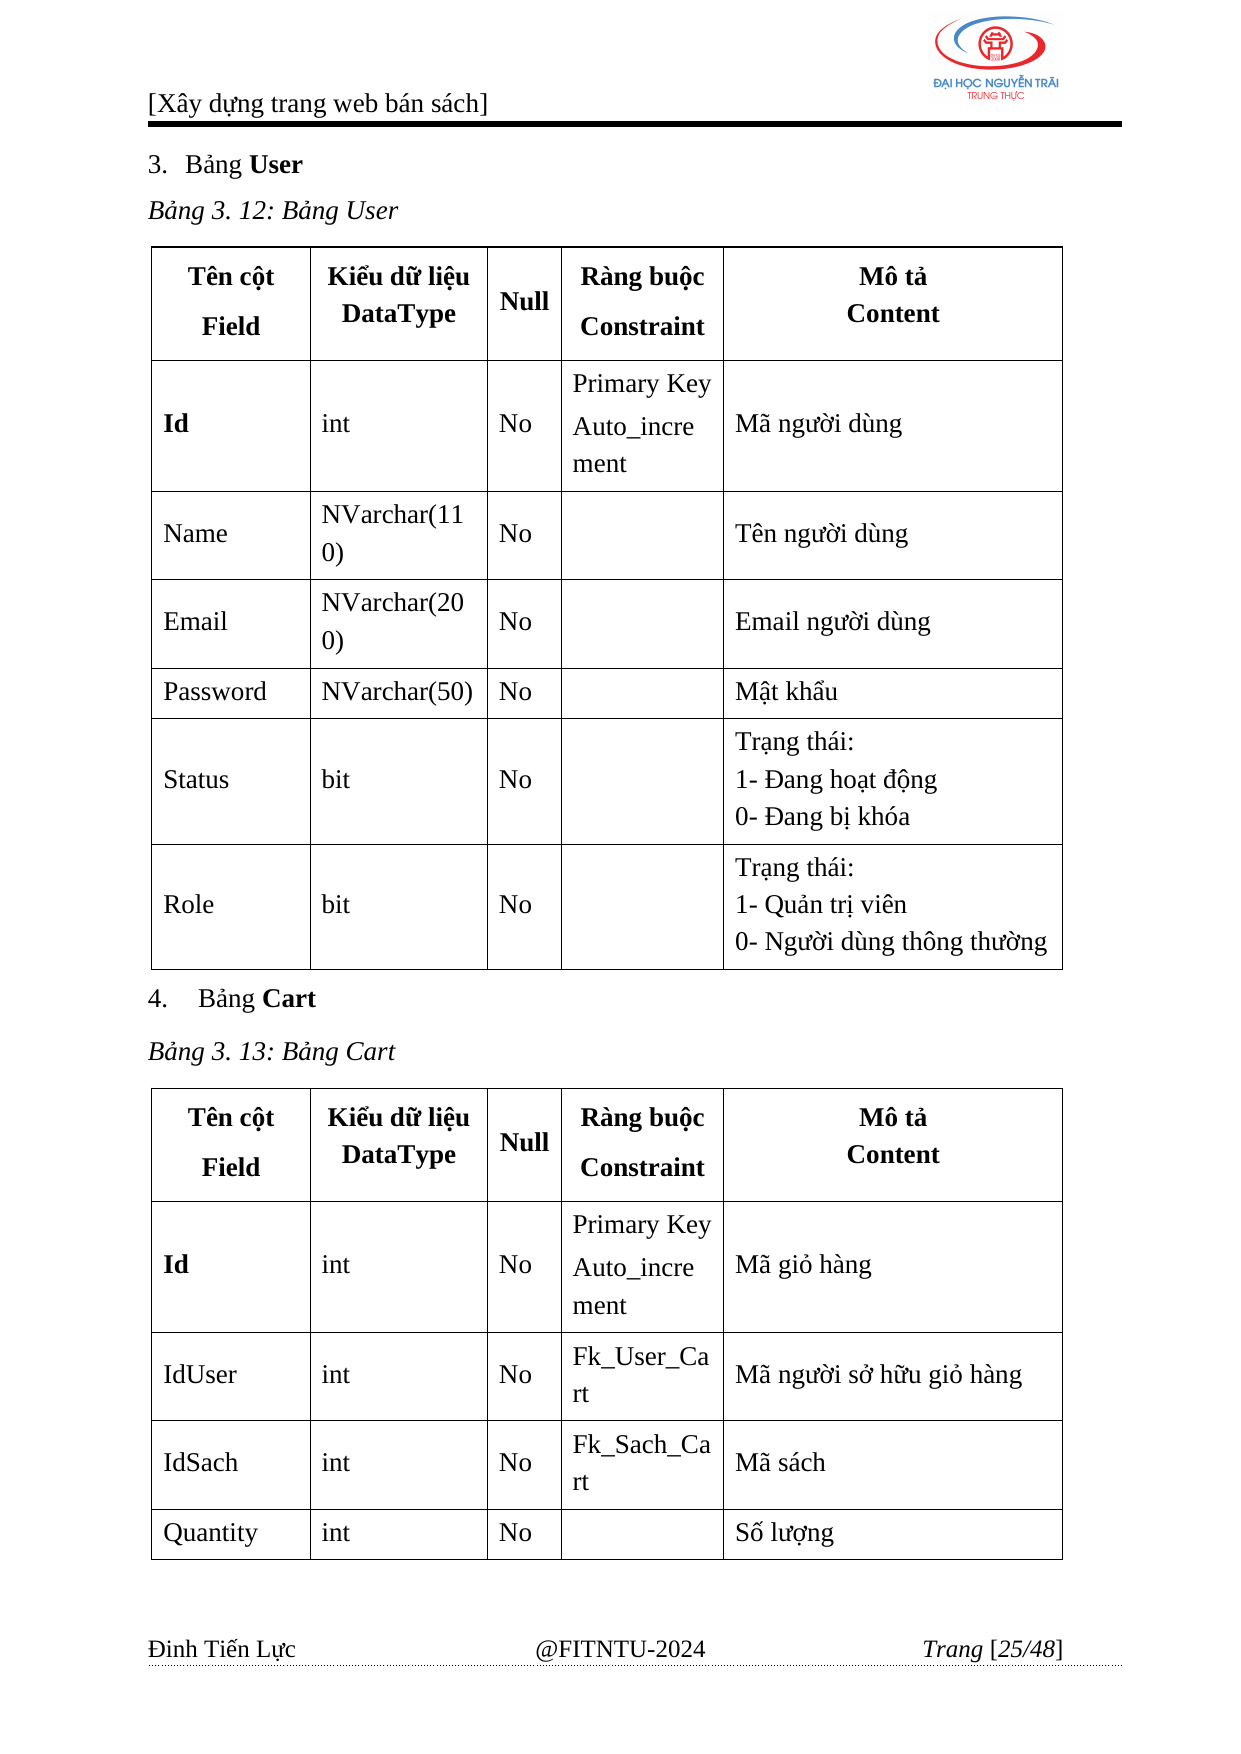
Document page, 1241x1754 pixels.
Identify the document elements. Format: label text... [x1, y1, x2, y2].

picture [926, 11, 1065, 104]
table_cell int [311, 1510, 487, 1559]
table_cell NVarchar(50) [311, 669, 487, 718]
table_header Tên cột Field [152, 1089, 310, 1201]
table_header Null [488, 248, 561, 359]
table_cell Status [152, 719, 310, 844]
table_cell Id [152, 361, 310, 491]
table_cell [562, 580, 723, 667]
table_cell No [488, 1421, 561, 1508]
table_cell No [488, 361, 561, 491]
table_cell No [488, 669, 561, 718]
table_cell IdSach [152, 1421, 310, 1508]
table_cell No [488, 580, 561, 667]
table_header Kiểu dữ liệu DataType [311, 248, 487, 359]
table_cell Tên người dùng [724, 492, 1062, 579]
list Bảng User [148, 148, 1122, 179]
table_cell IdUser [152, 1333, 310, 1420]
table_cell int [311, 361, 487, 491]
table_cell [562, 719, 723, 844]
text Bảng 3. 12: Bảng User [148, 194, 1122, 226]
table_cell Email [152, 580, 310, 667]
table_header Tên cột Field [152, 248, 310, 359]
table_cell Fk_Sach_Cart [562, 1421, 723, 1508]
table_cell int [311, 1421, 487, 1508]
table_header Mô tả Content [724, 1089, 1062, 1201]
table_cell [562, 492, 723, 579]
table_cell No [488, 719, 561, 844]
table_cell NVarchar(110) [311, 492, 487, 579]
table_cell Primary Key Auto_increment [562, 361, 723, 491]
table_header Ràng buộc Constraint [562, 248, 723, 359]
table_cell No [488, 1202, 561, 1332]
table_cell [562, 1510, 723, 1559]
table_cell bit [311, 719, 487, 844]
table_header Null [488, 1089, 561, 1201]
table_cell Quantity [152, 1510, 310, 1559]
table_cell [562, 669, 723, 718]
table_cell Mật khẩu [724, 669, 1062, 718]
table_cell Email người dùng [724, 580, 1062, 667]
table_cell Mã người sở hữu giỏ hàng [724, 1333, 1062, 1420]
table_cell Name [152, 492, 310, 579]
table_cell NVarchar(200) [311, 580, 487, 667]
table_header Ràng buộc Constraint [562, 1089, 723, 1201]
table_cell [562, 845, 723, 969]
table_cell No [488, 492, 561, 579]
table_cell No [488, 845, 561, 969]
table_cell Mã giỏ hàng [724, 1202, 1062, 1332]
table_cell Số lượng [724, 1510, 1062, 1559]
table_cell Trạng thái: 1- Đang hoạt động 0- Đang bị khóa [724, 719, 1062, 844]
table_header Kiểu dữ liệu DataType [311, 1089, 487, 1201]
table_cell Password [152, 669, 310, 718]
table_cell Fk_User_Cart [562, 1333, 723, 1420]
table_cell Mã người dùng [724, 361, 1062, 491]
table_cell Trạng thái: 1- Quản trị viên 0- Người dùng thông thường [724, 845, 1062, 969]
text Bảng 3. 13: Bảng Cart [148, 1036, 1122, 1067]
table_cell int [311, 1202, 487, 1332]
table_cell Mã sách [724, 1421, 1062, 1508]
table_cell No [488, 1510, 561, 1559]
table_cell int [311, 1333, 487, 1420]
list Bảng Cart [148, 983, 1122, 1014]
table_cell bit [311, 845, 487, 969]
table_cell Primary Key Auto_increment [562, 1202, 723, 1332]
table_cell No [488, 1333, 561, 1420]
table_cell Id [152, 1202, 310, 1332]
table_header Mô tả Content [724, 248, 1062, 359]
table_cell Role [152, 845, 310, 969]
